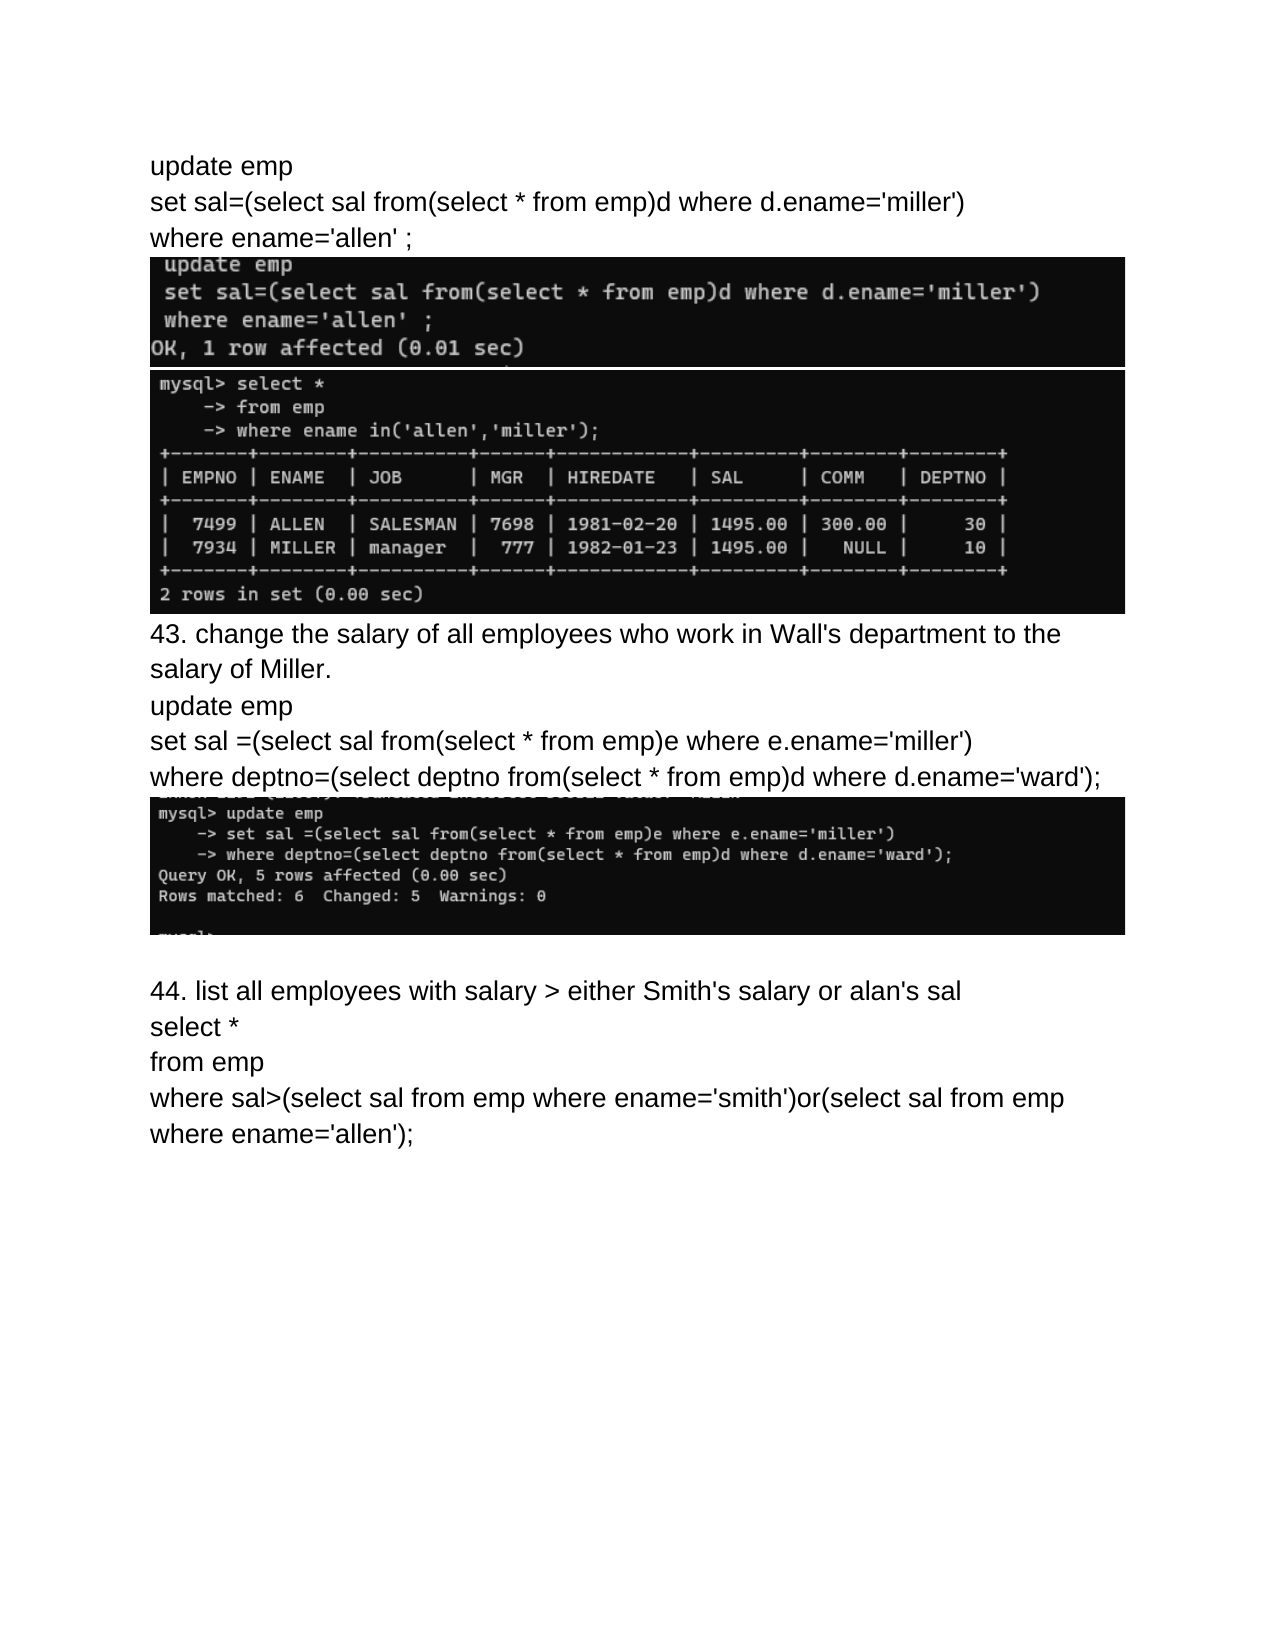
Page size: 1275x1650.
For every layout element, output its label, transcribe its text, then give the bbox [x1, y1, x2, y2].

text update emp [150, 150, 1125, 181]
picture [150, 257, 1125, 367]
picture [150, 797, 1125, 935]
text 44. list all employees with salary > either Smith's salary or alan's sal [150, 974, 1125, 1006]
text where deptno=(select deptno from(select * from emp)d where d.ename='ward'); [150, 761, 1125, 793]
text 43. change the salary of all employees who work in Wall's department to the salary of Miller. [150, 618, 1125, 685]
text from emp [150, 1046, 1125, 1078]
text set sal =(select sal from(select * from emp)e where e.ename='miller') [150, 725, 1125, 757]
text update emp [150, 689, 1125, 721]
text where ename='allen' ; [150, 222, 1125, 253]
picture [150, 370, 1125, 614]
text where sal>(select sal from emp where ename='smith')or(select sal from emp where ename='allen'); [150, 1082, 1125, 1149]
text set sal=(select sal from(select * from emp)d where d.ename='miller') [150, 186, 1125, 217]
text select * [150, 1011, 1125, 1042]
